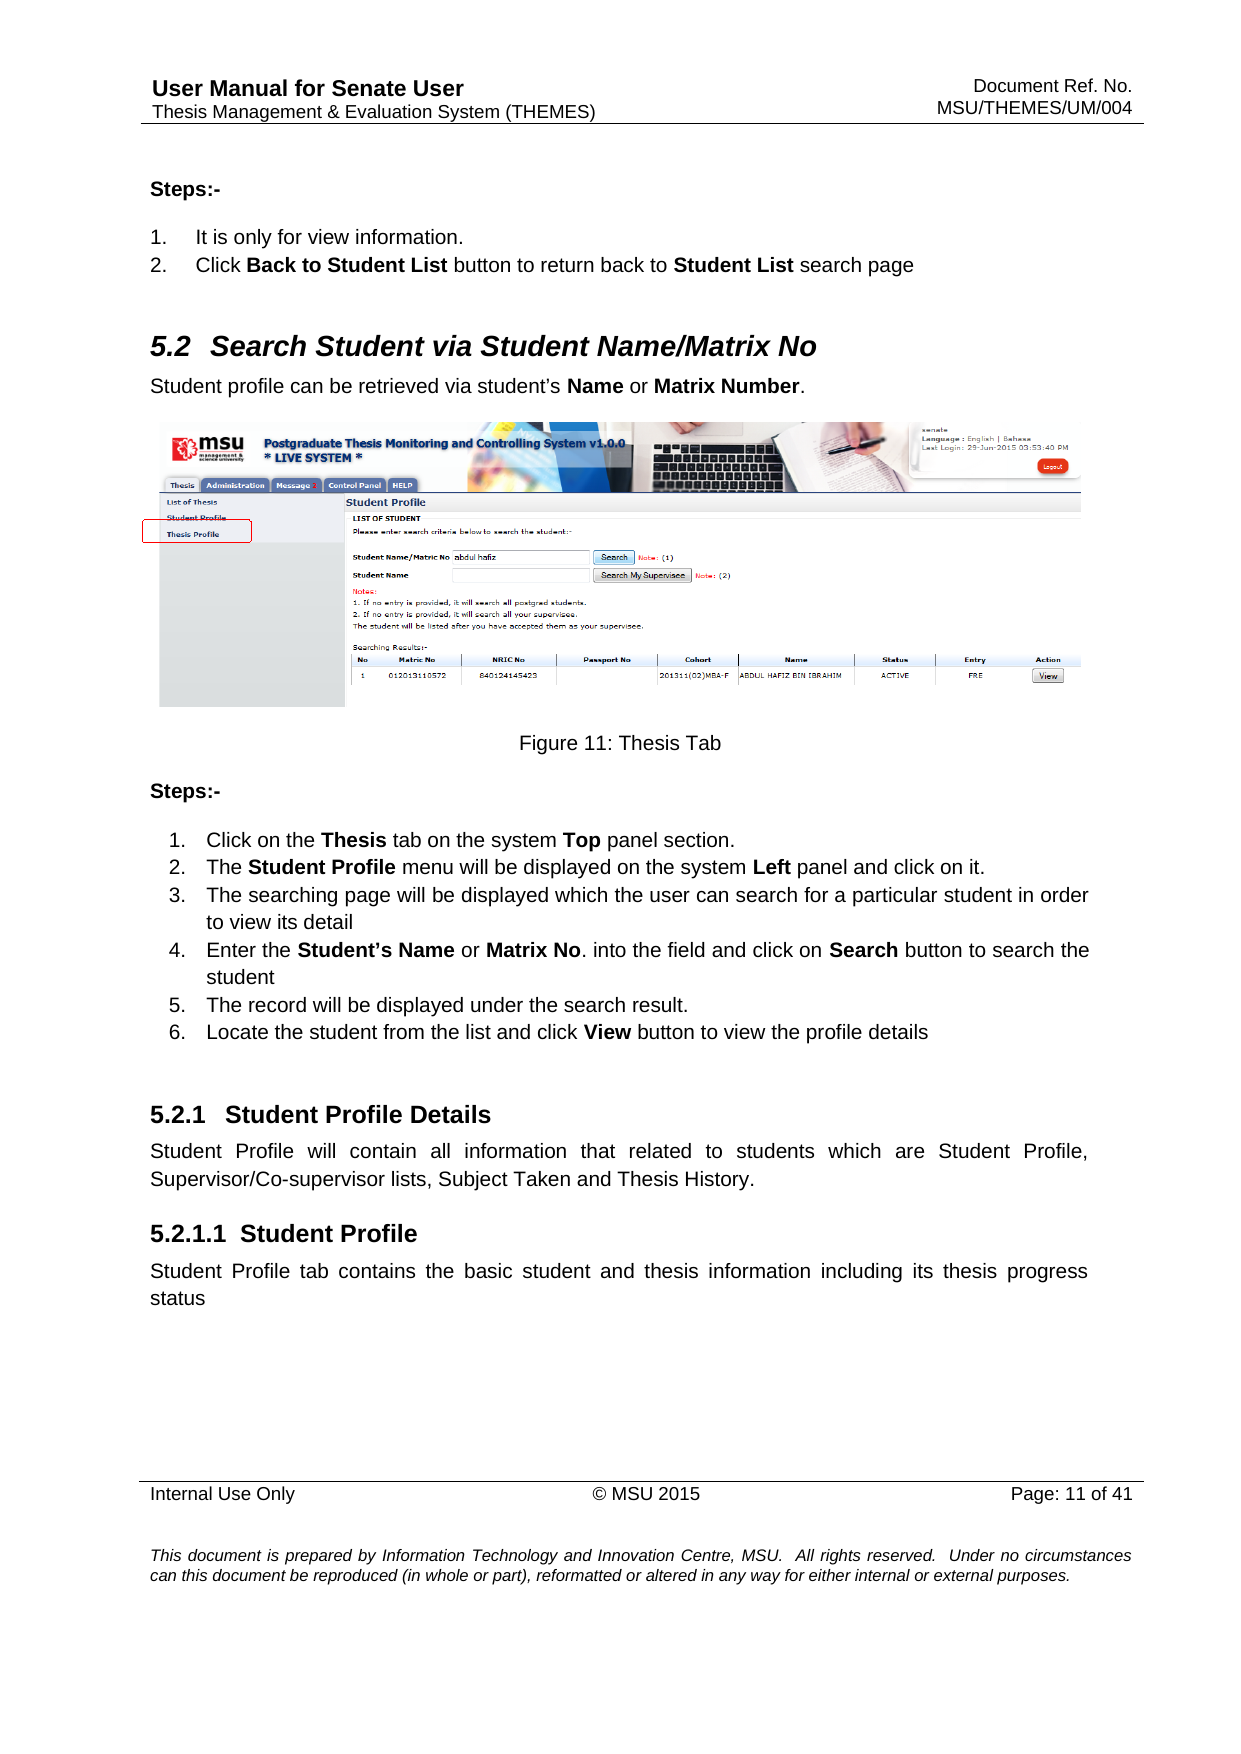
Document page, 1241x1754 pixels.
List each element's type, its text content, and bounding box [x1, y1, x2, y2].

text Figure 11: Thesis Tab [150, 731, 1090, 755]
text Student profile can be retrieved via student’s Name or Matrix Number. [150, 374, 1090, 398]
text Steps:- [150, 779, 1090, 803]
subtitle Student Profile Details [150, 1100, 1090, 1129]
list The record will be displayed under the search result. [169, 992, 1090, 1016]
subtitle Search Student via Student Name/Matrix No [150, 329, 1090, 362]
text Steps:- [150, 177, 1090, 201]
list The Student Profile menu will be displayed on the system Left panel and click on it. [169, 855, 1090, 879]
subtitle Student Profile [150, 1219, 1090, 1248]
list Locate the student from the list and click View button to view the profile details [169, 1020, 1090, 1044]
text Student Profile will contain all information that related to students which are Student Profile, Supervisor/Co-supervisor lists, Subject Taken and Thesis History. [150, 1139, 1090, 1191]
list The searching page will be displayed which the user can search for a particular student in order to view its detail [169, 882, 1090, 934]
list Enter the Student’s Name or Matrix No. into the field and click on Search button to search the student [169, 937, 1090, 989]
list Click Back to Student List button to return back to Student List search page [150, 252, 1090, 276]
list It is only for view information. [150, 225, 1090, 249]
text Student Profile tab contains the basic student and thesis information including its thesis progress status [150, 1258, 1090, 1310]
picture [159, 422, 1081, 707]
list Click on the Thesis tab on the system Top panel section. [169, 827, 1090, 851]
